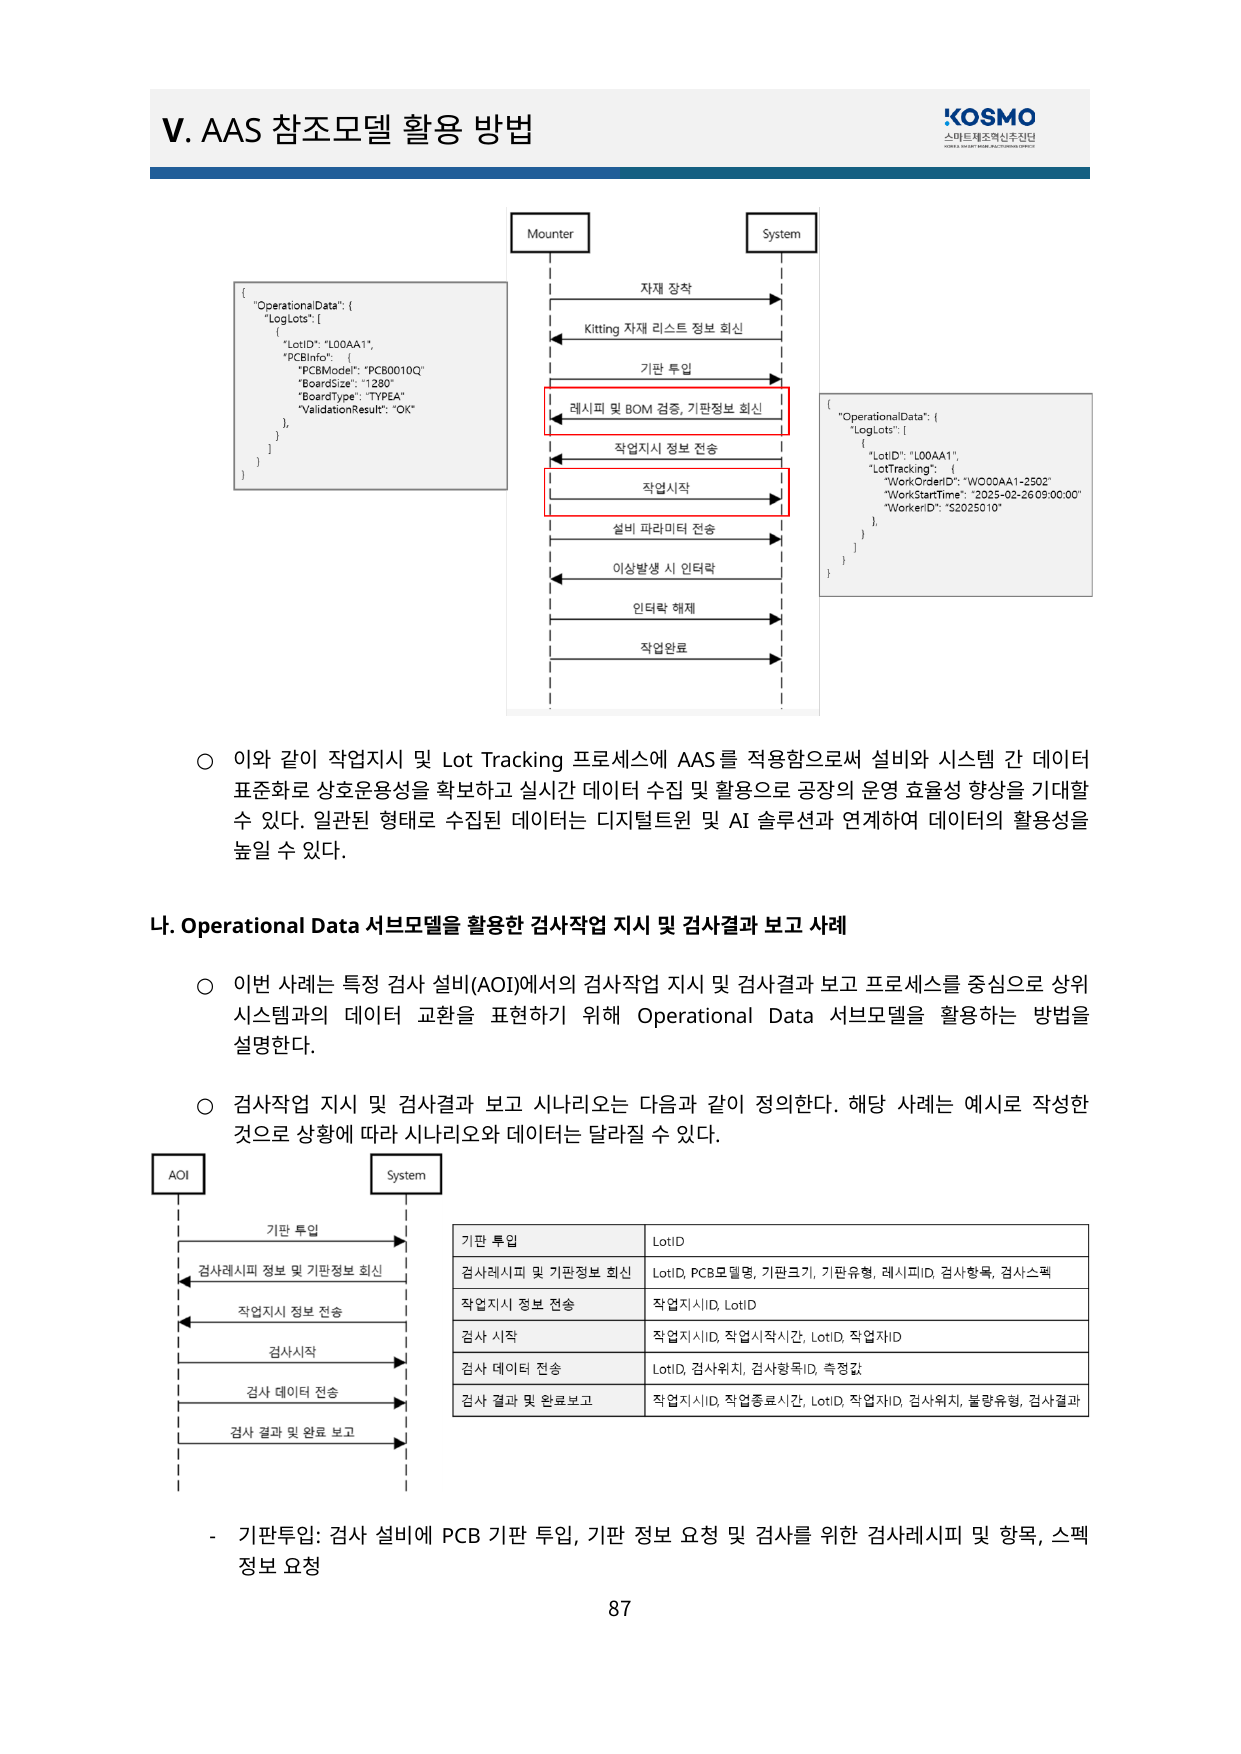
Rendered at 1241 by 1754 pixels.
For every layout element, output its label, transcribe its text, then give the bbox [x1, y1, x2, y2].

picture [151, 1148, 1090, 1492]
list 이와 같이 작업지시 및 Lot Tracking 프로세스에 AAS를 적용함으로써 설비와 시스템 간 데이터 표준화로 상호운용성을 확보하고 실시간 데이터 수집 및 활용으로 공장의 운영 효율성 향상을 기대할 수 있다. 일관된 형태로 수집된 데이터는 디지털트윈 및 AI 솔루션과 연계하여 데이터의 활용성을 높일 수 있다. [196, 743, 1090, 865]
picture [233, 207, 1093, 716]
list 기판투입: 검사 설비에 PCB 기판 투입, 기판 정보 요청 및 검사를 위한 검사레시피 및 항목, 스펙 정보 요청 [209, 1520, 1090, 1580]
picture [944, 108, 1035, 148]
list 이번 사례는 특정 검사 설비(AOI)에서의 검사작업 지시 및 검사결과 보고 프로세스를 중심으로 상위 시스템과의 데이터 교환을 표현하기 위해 Operational Data 서브모델을 활용하는 방법을 설명한다. [196, 968, 1090, 1059]
text 나. Operational Data 서브모델을 활용한 검사작업 지시 및 검사결과 보고 사례 [150, 910, 1090, 940]
list 검사작업 지시 및 검사결과 보고 시나리오는 다음과 같이 정의한다. 해당 사례는 예시로 작성한 것으로 상황에 따라 시나리오와 데이터는 달라질 수 있다. [196, 1088, 1090, 1148]
